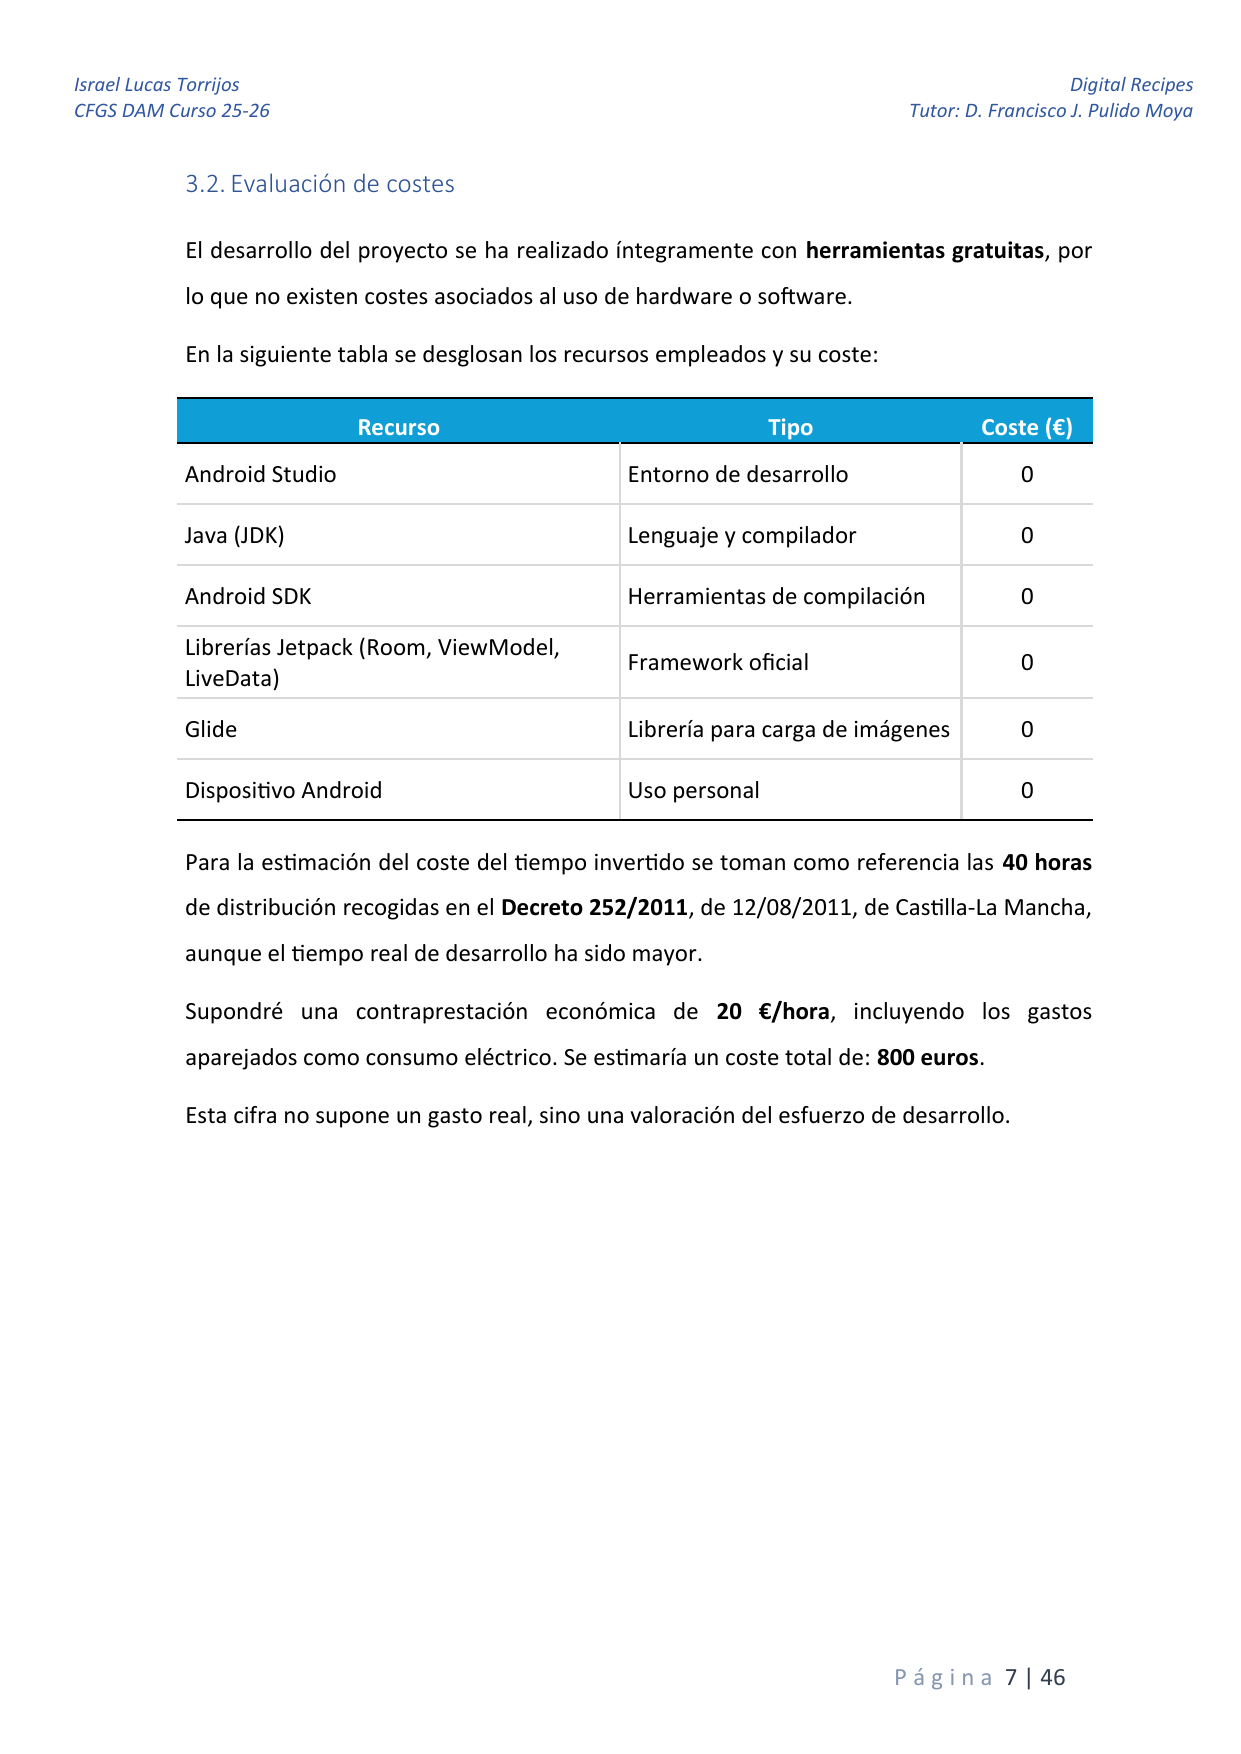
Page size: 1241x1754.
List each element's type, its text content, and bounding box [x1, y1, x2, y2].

text El desarrollo del proyecto se ha realizado íntegramente con herramientas gratuitas, por lo que no existen costes asociados al uso de hardware o software. [185, 235, 1092, 311]
table_cell Entorno de desarrollo [621, 444, 960, 503]
table_cell 0 [963, 627, 1093, 697]
table_cell Lenguaje y compilador [621, 505, 960, 564]
table_cell Librerías Jetpack (Room, ViewModel, LiveData) [177, 627, 619, 697]
table_cell 0 [963, 566, 1093, 625]
table_header Coste (€) [961, 399, 1093, 442]
table_cell Android Studio [177, 444, 619, 503]
table_cell Librería para carga de imágenes [621, 699, 960, 758]
text Para la estimación del coste del tiempo invertido se toman como referencia las 40 horas de distribución recogidas en el Decreto 252/2011, de 12/08/2011, de Castilla-La Mancha, aunque el tiempo real de desarrollo ha sido mayor. [185, 846, 1092, 968]
table_cell 0 [963, 699, 1093, 758]
table_cell 0 [963, 444, 1093, 503]
table_header Recurso [177, 399, 620, 442]
table_header Tipo [620, 399, 961, 442]
table_cell 0 [963, 760, 1093, 819]
text Supondré una contraprestación económica de 20 €/hora, incluyendo los gastos aparejados como consumo eléctrico. Se estimaría un coste total de: 800 euros. [185, 995, 1092, 1072]
subtitle Evaluación de costes [185, 166, 1092, 199]
table_cell Glide [177, 699, 619, 758]
table_cell Java (JDK) [177, 505, 619, 564]
text En la siguiente tabla se desglosan los recursos empleados y su coste: [185, 339, 1092, 369]
table_cell Herramientas de compilación [621, 566, 960, 625]
table_cell Framework oficial [621, 627, 960, 697]
table_cell Dispositivo Android [177, 760, 619, 819]
table_cell Android SDK [177, 566, 619, 625]
table_cell 0 [963, 505, 1093, 564]
table_cell Uso personal [621, 760, 960, 819]
text Esta cifra no supone un gasto real, sino una valoración del esfuerzo de desarrollo. [185, 1099, 1092, 1130]
